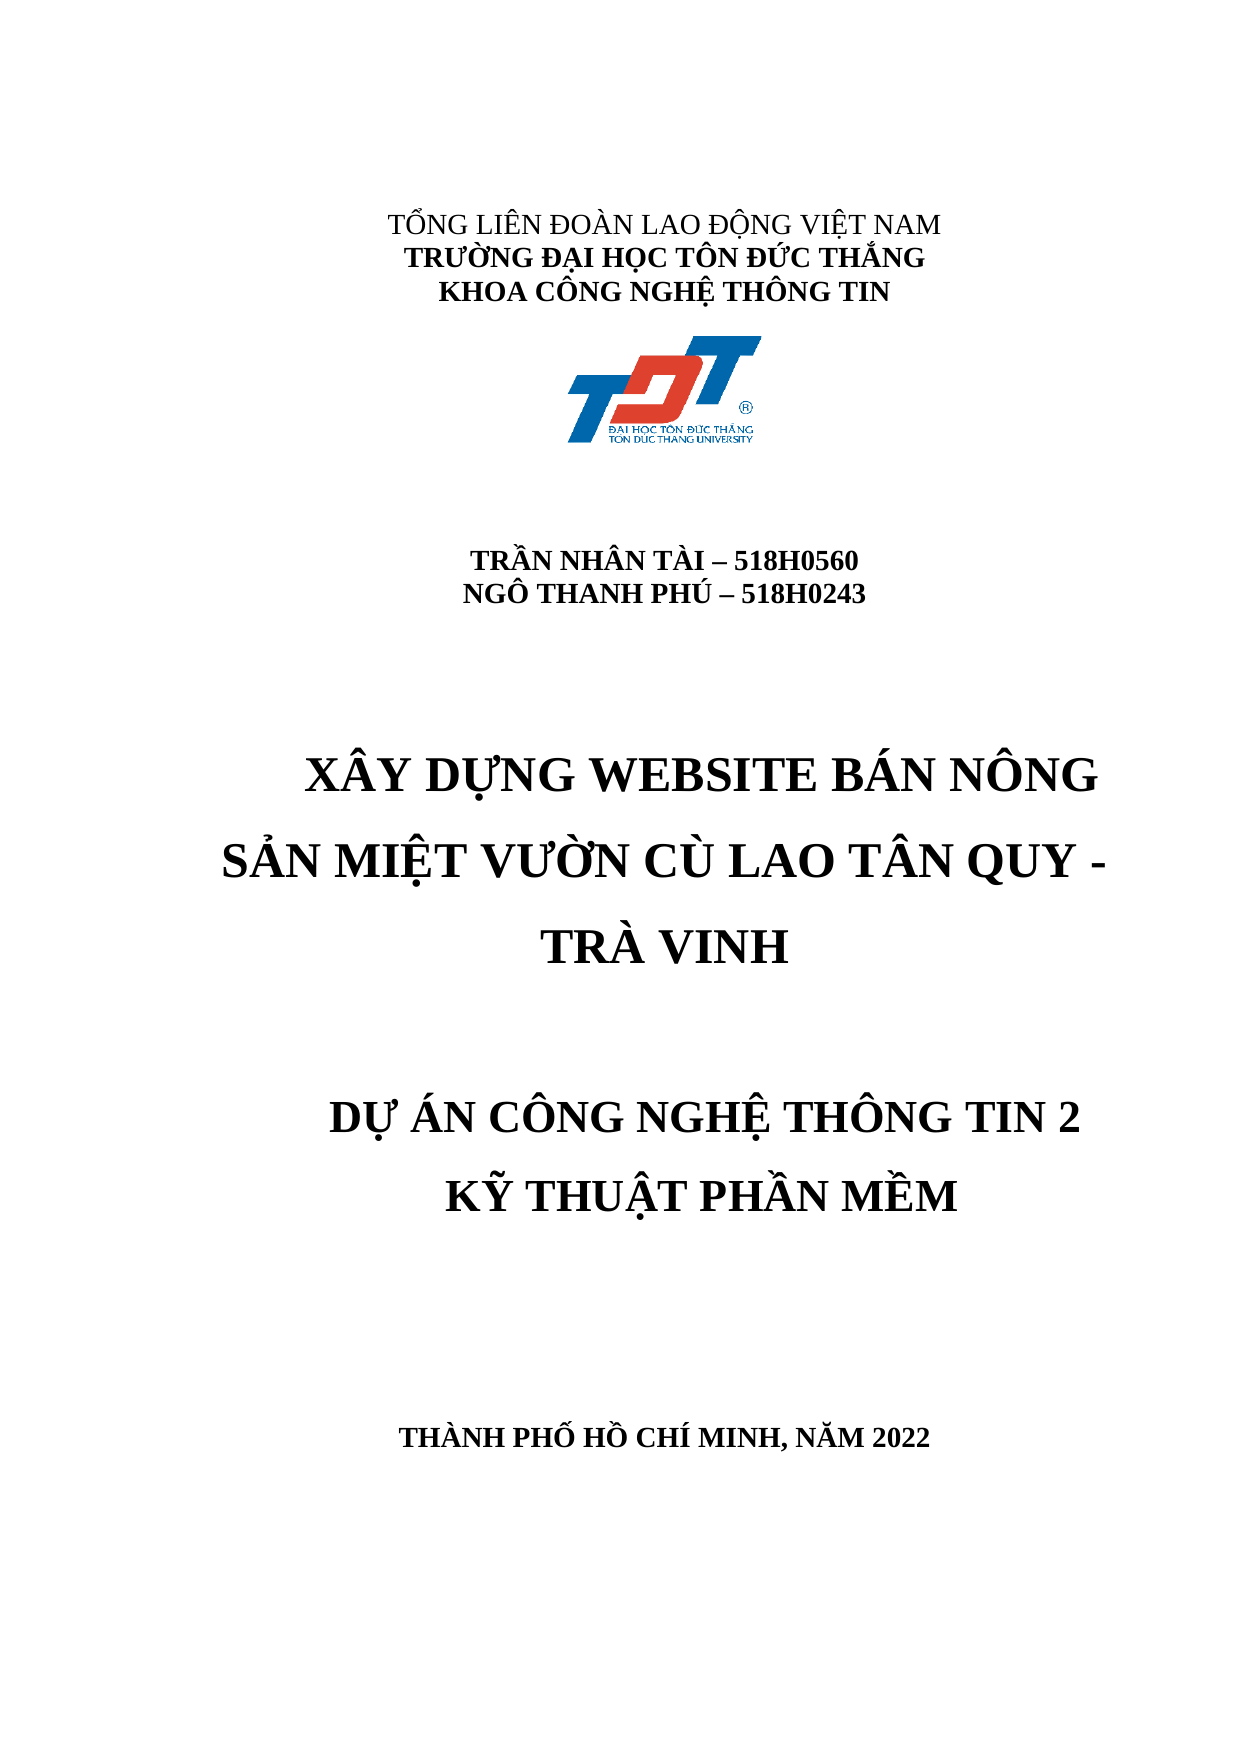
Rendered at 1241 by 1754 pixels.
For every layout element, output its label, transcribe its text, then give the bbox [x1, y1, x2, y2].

picture [567, 336, 762, 443]
text KỸ THUẬT PHẦN MỀM [207, 1168, 1122, 1221]
text NGÔ THANH PHÚ – 518H0243 [207, 577, 1122, 610]
text TRƯỜNG ĐẠI HỌC TÔN ĐỨC THẮNG [207, 240, 1122, 274]
text TRẦN NHÂN TÀI – 518H0560 [207, 543, 1122, 577]
text THÀNH PHỐ HỒ CHÍ MINH, NĂM 2022 [207, 1420, 1122, 1453]
text DỰ ÁN CÔNG NGHỆ THÔNG TIN 2 [207, 1089, 1122, 1142]
text KHOA CÔNG NGHỆ THÔNG TIN [207, 274, 1122, 307]
text XÂY DỰNG WEBSITE BÁN NÔNG SẢN MIỆT VƯỜN CÙ LAO TÂN QUY - TRÀ VINH [207, 744, 1122, 974]
text TỔNG LIÊN ĐOÀN LAO ĐỘNG VIỆT NAM [207, 207, 1122, 240]
